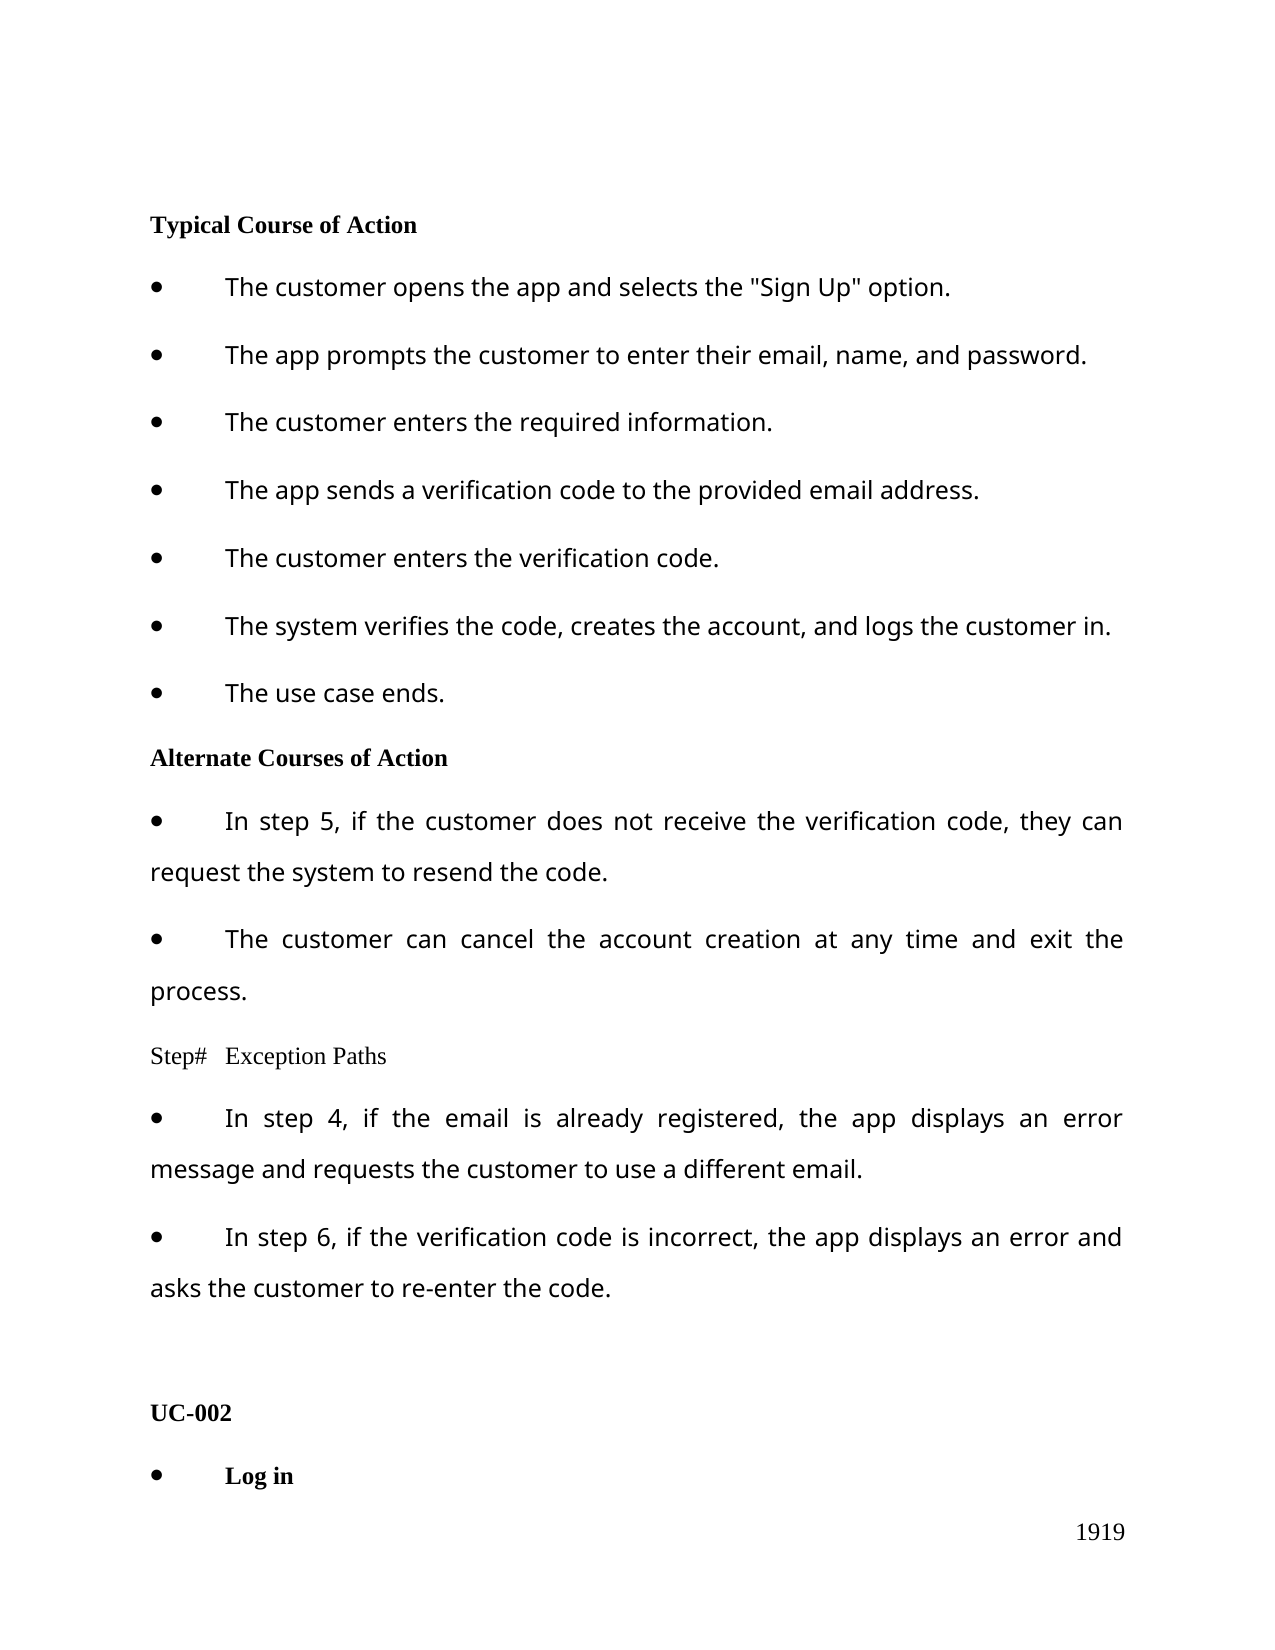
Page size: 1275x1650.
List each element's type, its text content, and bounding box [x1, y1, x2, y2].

text ⦁ In step 4, if the email is already registered, the app displays an error message and requests the customer to use a different email. [150, 1101, 1125, 1186]
text Typical Course of Action [150, 210, 1125, 238]
text ⦁ In step 6, if the verification code is incorrect, the app displays an error and asks the customer to re-enter the code. [150, 1219, 1125, 1304]
text ⦁ The app sends a verification code to the provided email address. [150, 473, 1125, 507]
text ⦁ The system verifies the code, creates the account, and logs the customer in. [150, 608, 1125, 642]
text Alternate Courses of Action [150, 743, 1125, 772]
text ⦁ The use case ends. [150, 676, 1125, 710]
text ⦁ Log in [150, 1458, 1125, 1492]
text ⦁ The customer can cancel the account creation at any time and exit the process. [150, 922, 1125, 1007]
text Step# Exception Paths [150, 1041, 1125, 1069]
text ⦁ The customer opens the app and selects the "Sign Up" option. [150, 269, 1125, 304]
text ⦁ The customer enters the required information. [150, 405, 1125, 439]
text ⦁ The customer enters the verification code. [150, 540, 1125, 574]
text ⦁ In step 5, if the customer does not receive the verification code, they can request the system to resend the code. [150, 803, 1125, 888]
text UC-002 [150, 1398, 1125, 1427]
text ⦁ The app prompts the customer to enter their email, name, and password. [150, 337, 1125, 371]
